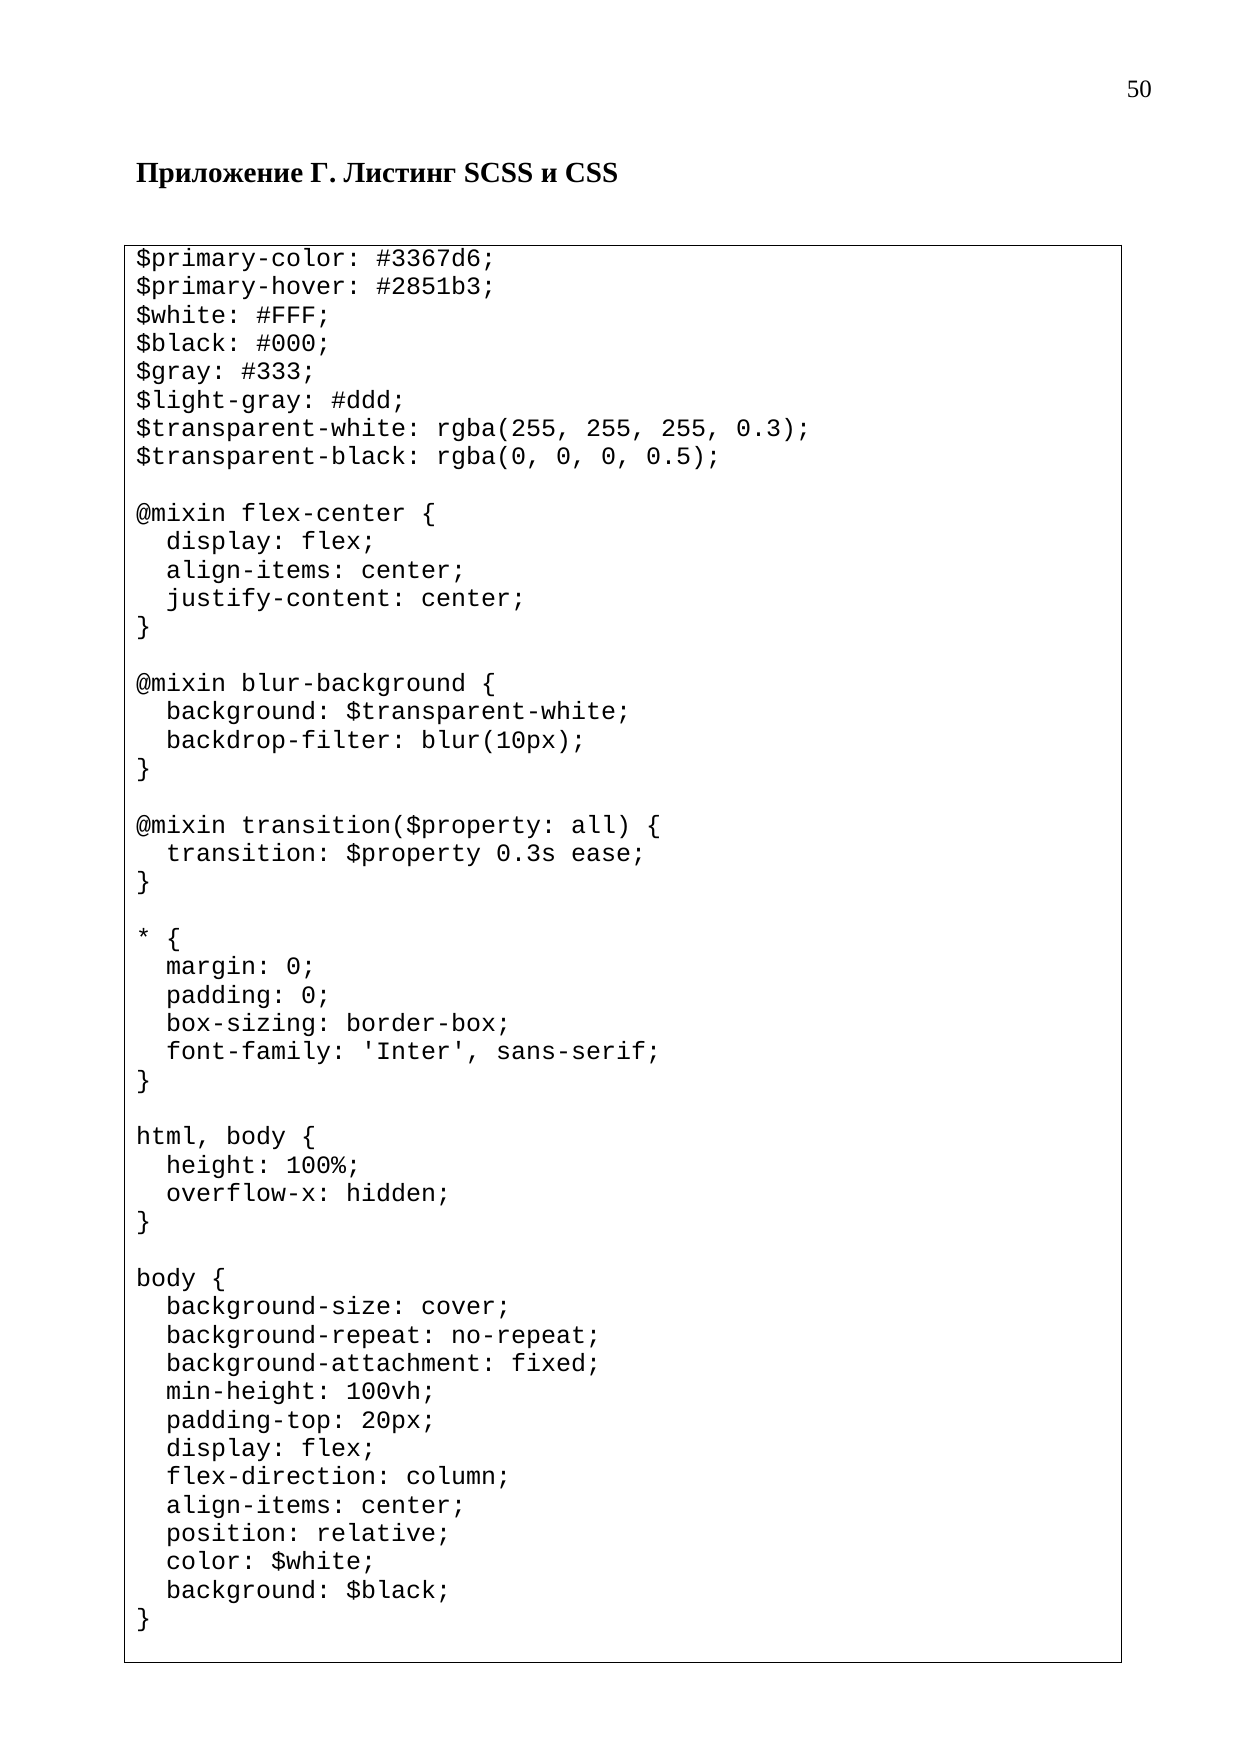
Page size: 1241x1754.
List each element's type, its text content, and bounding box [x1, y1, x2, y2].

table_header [125, 246, 1121, 1662]
subtitle Приложение Г. Листинг SCSS и CSS [136, 156, 1152, 189]
